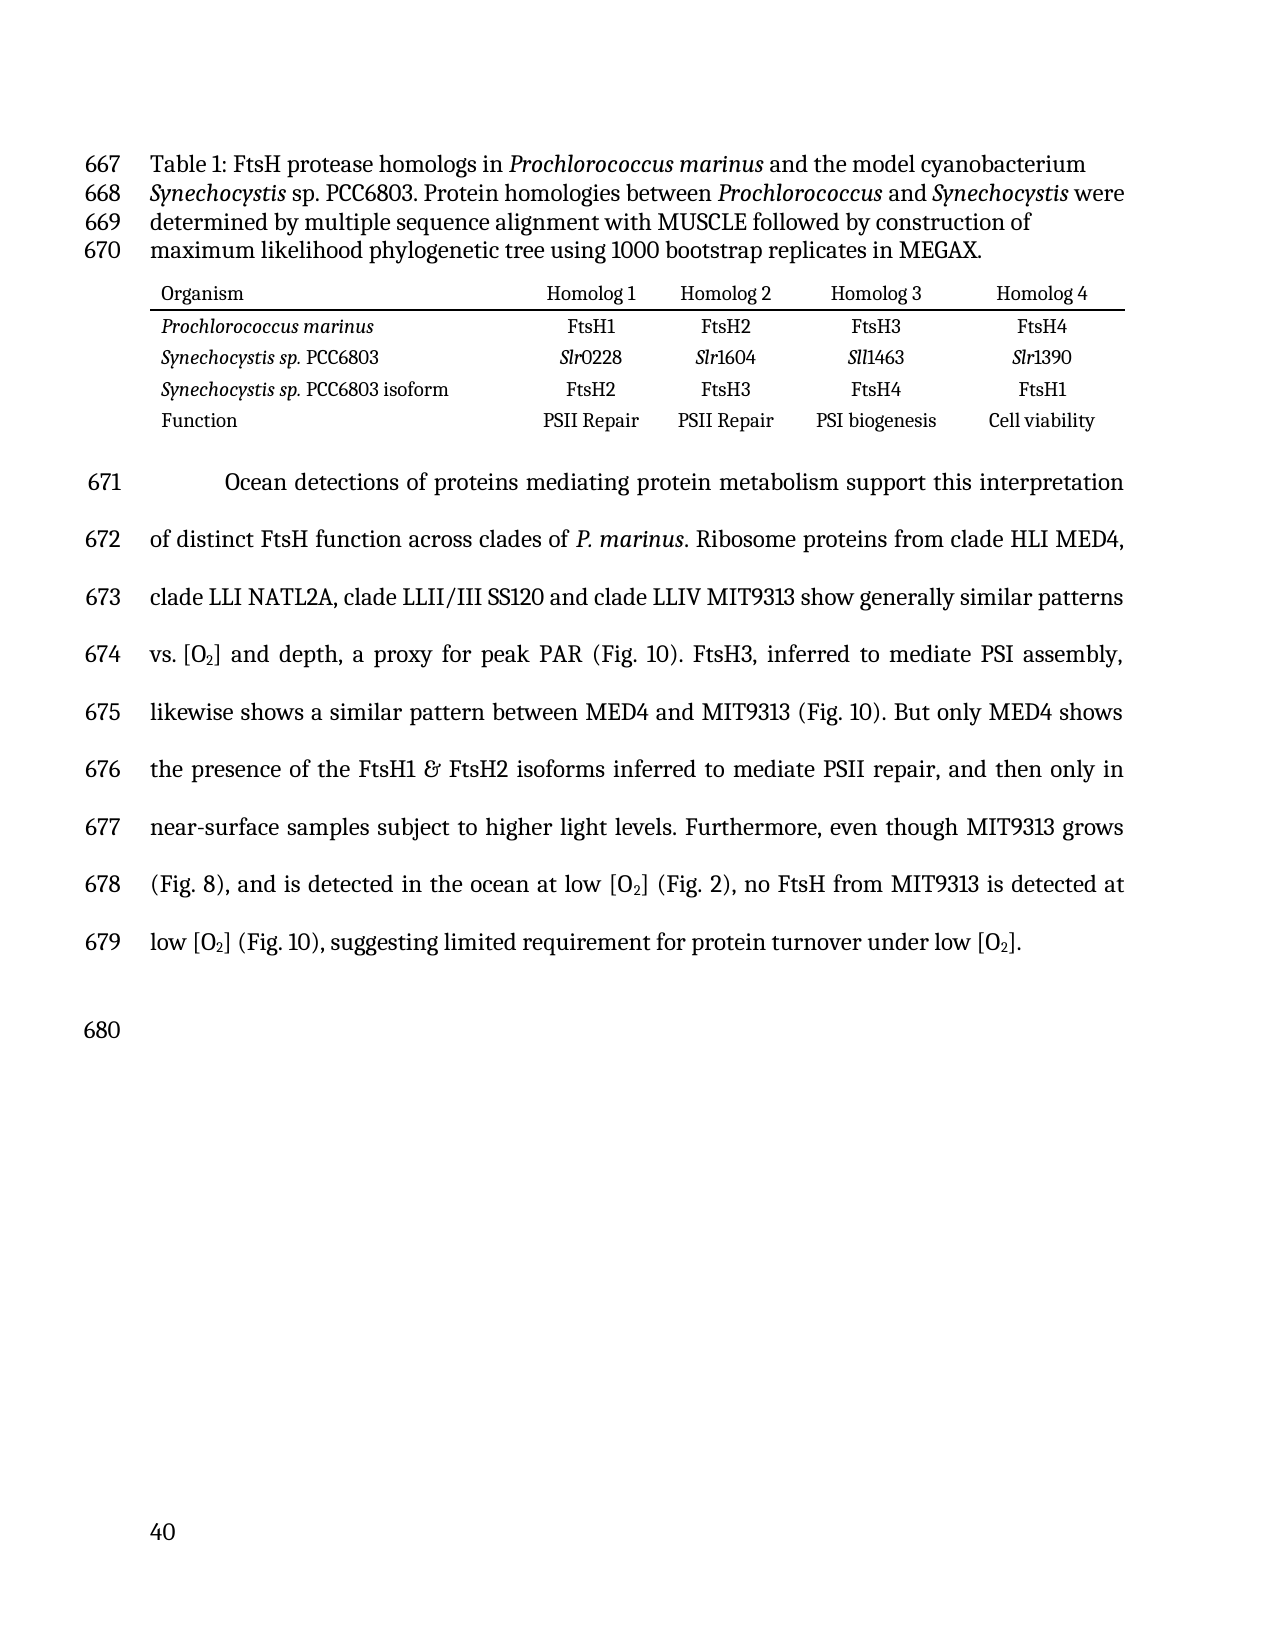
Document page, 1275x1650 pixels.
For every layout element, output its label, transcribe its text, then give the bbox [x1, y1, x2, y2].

table_header Homolog 3 [793, 278, 959, 309]
table_cell Function [150, 405, 523, 436]
table_header Organism [150, 278, 523, 309]
table_header Homolog 4 [959, 278, 1125, 309]
table_cell Synechocystis sp. PCC6803 [150, 342, 523, 373]
text Table 1: FtsH protease homologs in Prochlorococcus marinus and the model cyanobacterium Synechocystis sp. PCC6803. Protein homologies between Prochlorococcus and Synechocystis were determined by multiple sequence alignment with MUSCLE followed by construction of maximum likelihood phylogenetic tree using 1000 bootstrap replicates in MEGAX. [150, 150, 1125, 265]
table_cell FtsH2 [658, 311, 793, 342]
table_cell Sll1463 [793, 342, 959, 373]
table_cell Slr1604 [658, 342, 793, 373]
table_cell FtsH1 [523, 311, 658, 342]
table_cell Prochlorococcus marinus [150, 311, 523, 342]
table_cell FtsH4 [793, 374, 959, 405]
table_cell FtsH2 [523, 374, 658, 405]
text Ocean detections of proteins mediating protein metabolism support this interpretation of distinct FtsH function across clades of P. marinus. Ribosome proteins from clade HLI MED4, clade LLI NATL2A, clade LLII/III SS120 and clade LLIV MIT9313 show generally similar patterns vs. [O2] and depth, a proxy for peak PAR (Fig. 10). FtsH3, inferred to mediate PSI assembly, likewise shows a similar pattern between MED4 and MIT9313 (Fig. 10). But only MED4 shows the presence of the FtsH1 & FtsH2 isoforms inferred to mediate PSII repair, and then only in near-surface samples subject to higher light levels. Furthermore, even though MIT9313 grows (Fig. 8), and is detected in the ocean at low [O2] (Fig. 2), no FtsH from MIT9313 is detected at low [O2] (Fig. 10), suggesting limited requirement for protein turnover under low [O2]. [150, 468, 1125, 956]
table_cell Slr1390 [959, 342, 1125, 373]
table_header Homolog 2 [658, 278, 793, 309]
table_header Homolog 1 [523, 278, 658, 309]
table_cell FtsH4 [959, 311, 1125, 342]
table_cell PSI biogenesis [793, 405, 959, 436]
table_cell PSII Repair [523, 405, 658, 436]
table_cell Slr0228 [523, 342, 658, 373]
table_cell PSII Repair [658, 405, 793, 436]
table_cell FtsH1 [959, 374, 1125, 405]
table_cell FtsH3 [793, 311, 959, 342]
table_cell FtsH3 [658, 374, 793, 405]
table_cell Synechocystis sp. PCC6803 isoform [150, 374, 523, 405]
table_cell Cell viability [959, 405, 1125, 436]
